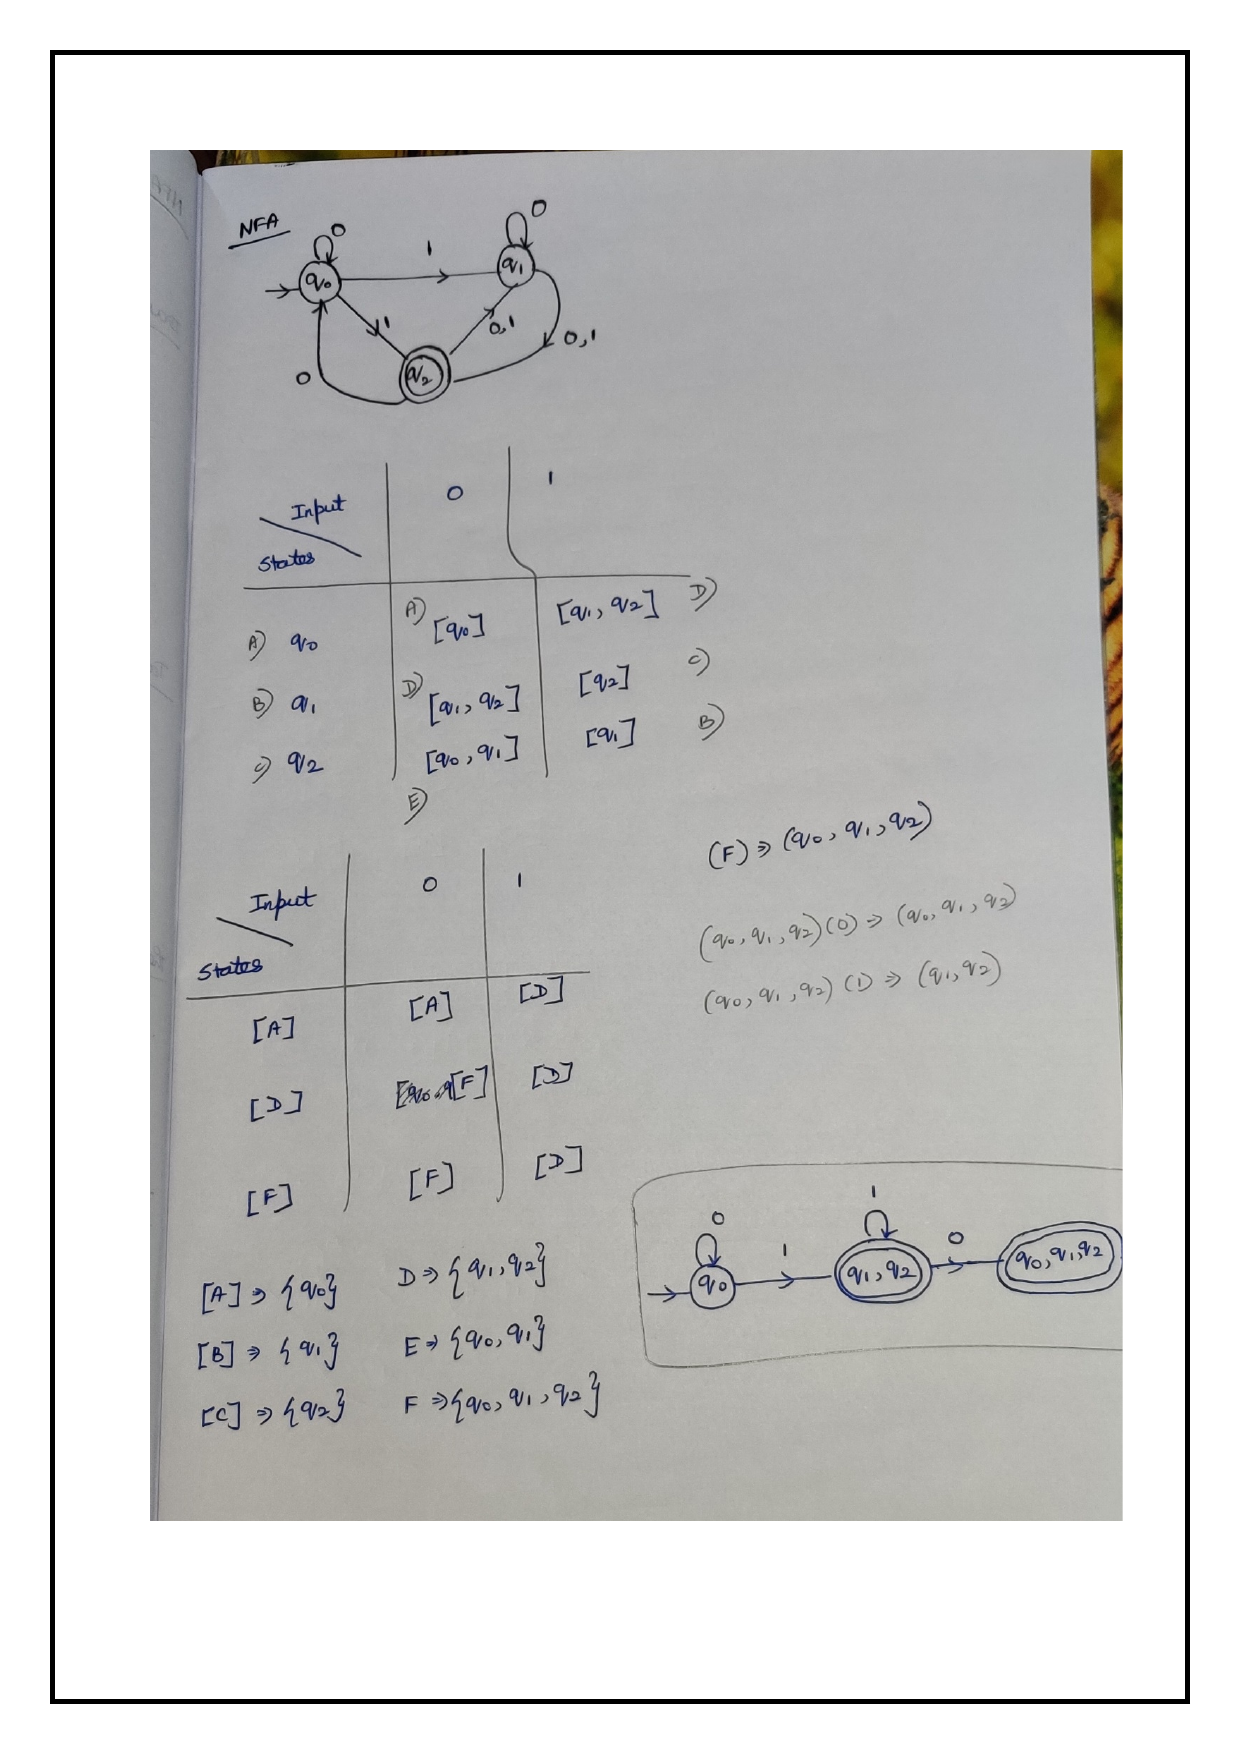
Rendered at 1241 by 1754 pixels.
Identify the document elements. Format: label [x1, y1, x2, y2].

picture [150, 150, 1123, 1521]
